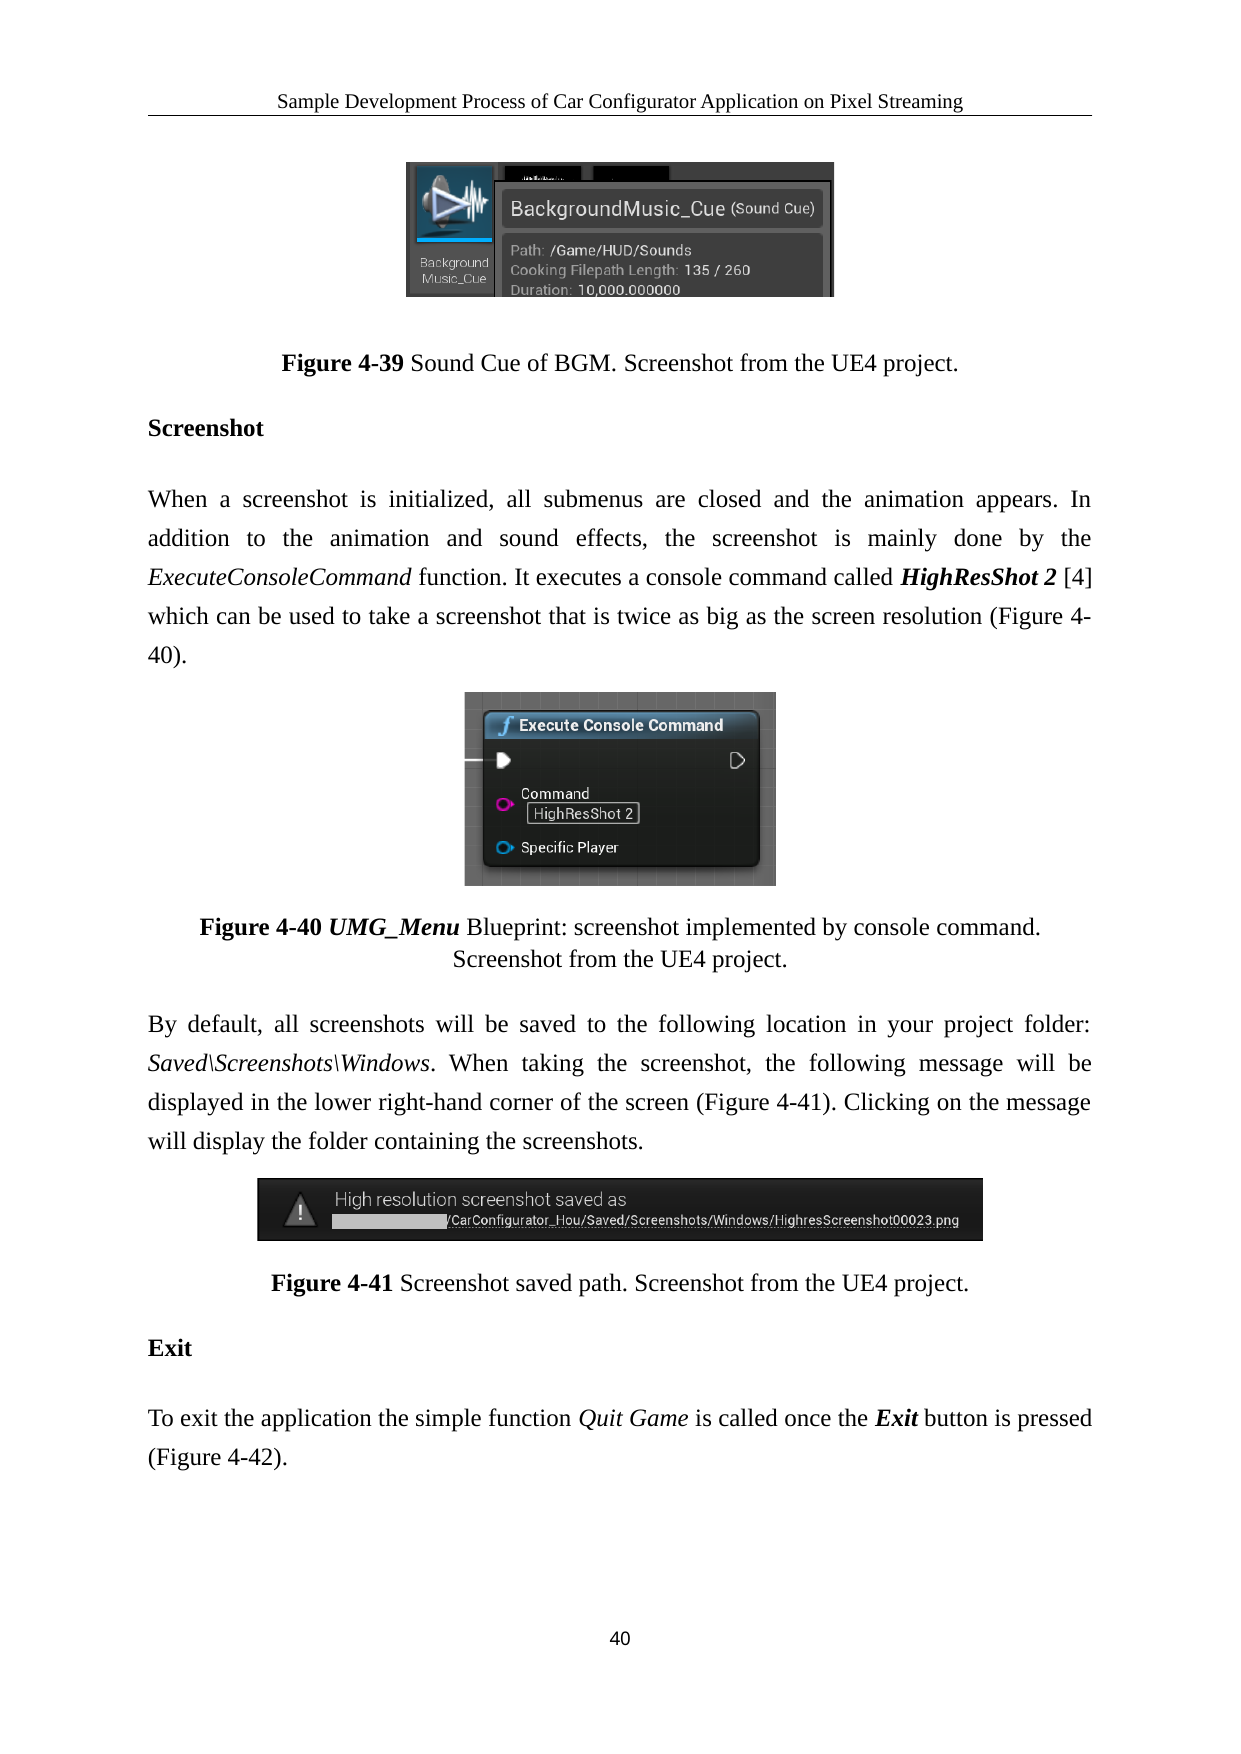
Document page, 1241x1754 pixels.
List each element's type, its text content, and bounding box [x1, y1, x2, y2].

text Screenshot [148, 412, 1092, 444]
text Exit [148, 1331, 1092, 1363]
picture [464, 692, 776, 886]
picture [406, 162, 835, 297]
picture [257, 1178, 983, 1241]
text To exit the application the simple function Quit Game is called once the Exit button is pressed (Figure 4-42). [148, 1402, 1092, 1473]
text Figure 4-40 UMG_Menu Blueprint: screenshot implemented by console command. Screenshot from the UE4 project. [148, 910, 1092, 975]
text Figure 4-41 Screenshot saved path. Screenshot from the UE4 project. [148, 1266, 1092, 1298]
text When a screenshot is initialized, all submenus are closed and the animation appears. In addition to the animation and sound effects, the screenshot is mainly done by the ExecuteConsoleCommand function. It executes a console command called HighResShot 2 [5] which can be used to take a screenshot that is twice as big as the screen resolution (Figure 4-40). [148, 482, 1092, 671]
text Figure 4-39 Sound Cue of BGM. Screenshot from the UE4 project. [148, 347, 1092, 379]
text By default, all screenshots will be saved to the following location in your project folder: Saved\Screenshots\Windows. When taking the screenshot, the following message will be displayed in the lower right-hand corner of the screen (Figure 4-41). Clicking on the message will display the folder containing the screenshots. [148, 1007, 1092, 1157]
